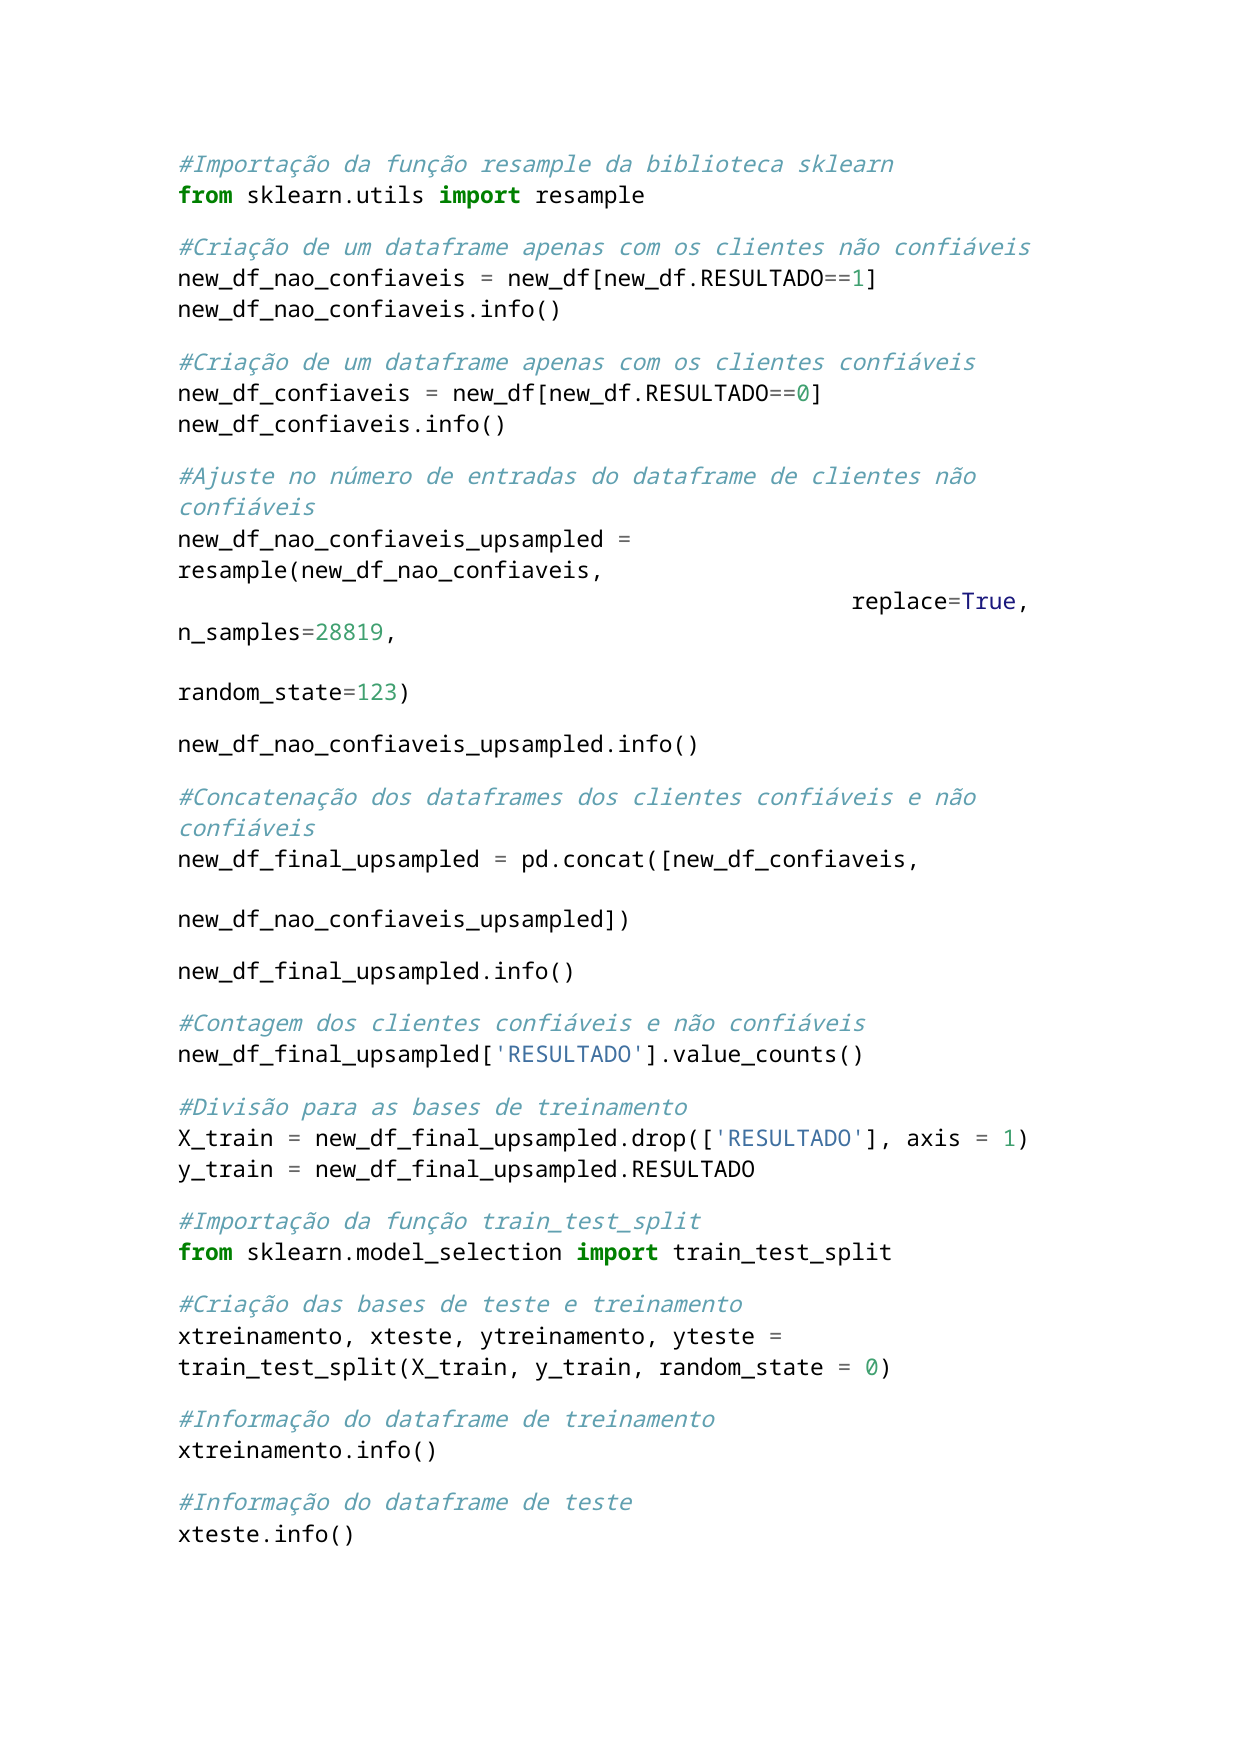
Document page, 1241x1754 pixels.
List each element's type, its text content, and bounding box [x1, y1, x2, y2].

text #Importação da função train_test_split from sklearn.model_selection import train_test_split [177, 1205, 1063, 1268]
text #Criação das bases de teste e treinamento xtreinamento, xteste, ytreinamento, yteste = train_test_split(X_train, y_train, random_state = 0) [177, 1288, 1063, 1382]
text #Criação de um dataframe apenas com os clientes não confiáveis new_df_nao_confiaveis = new_df[new_df.RESULTADO==1] new_df_nao_confiaveis.info() [177, 231, 1063, 325]
text #Contagem dos clientes confiáveis e não confiáveis new_df_final_upsampled['RESULTADO'].value_counts() [177, 1007, 1063, 1070]
text #Criação de um dataframe apenas com os clientes confiáveis new_df_confiaveis = new_df[new_df.RESULTADO==0] new_df_confiaveis.info() [177, 346, 1063, 439]
text new_df_final_upsampled.info() [177, 955, 1063, 986]
text #Importação da função resample da biblioteca sklearn from sklearn.utils import resample [177, 148, 1063, 210]
text #Informação do dataframe de teste xteste.info() [177, 1486, 1063, 1549]
text #Divisão para as bases de treinamento X_train = new_df_final_upsampled.drop(['RESULTADO'], axis = 1) y_train = new_df_final_upsampled.RESULTADO [177, 1091, 1063, 1184]
text new_df_nao_confiaveis_upsampled.info() [177, 728, 1063, 760]
text #Informação do dataframe de treinamento xtreinamento.info() [177, 1403, 1063, 1466]
text #Concatenação dos dataframes dos clientes confiáveis e não confiáveis new_df_final_upsampled = pd.concat([new_df_confiaveis, new_df_nao_confiaveis_upsampled]) [177, 781, 1063, 934]
text #Ajuste no número de entradas do dataframe de clientes não confiáveis new_df_nao_confiaveis_upsampled = resample(new_df_nao_confiaveis, replace=True, n_samples=28819, random_state=123) [177, 460, 1063, 708]
